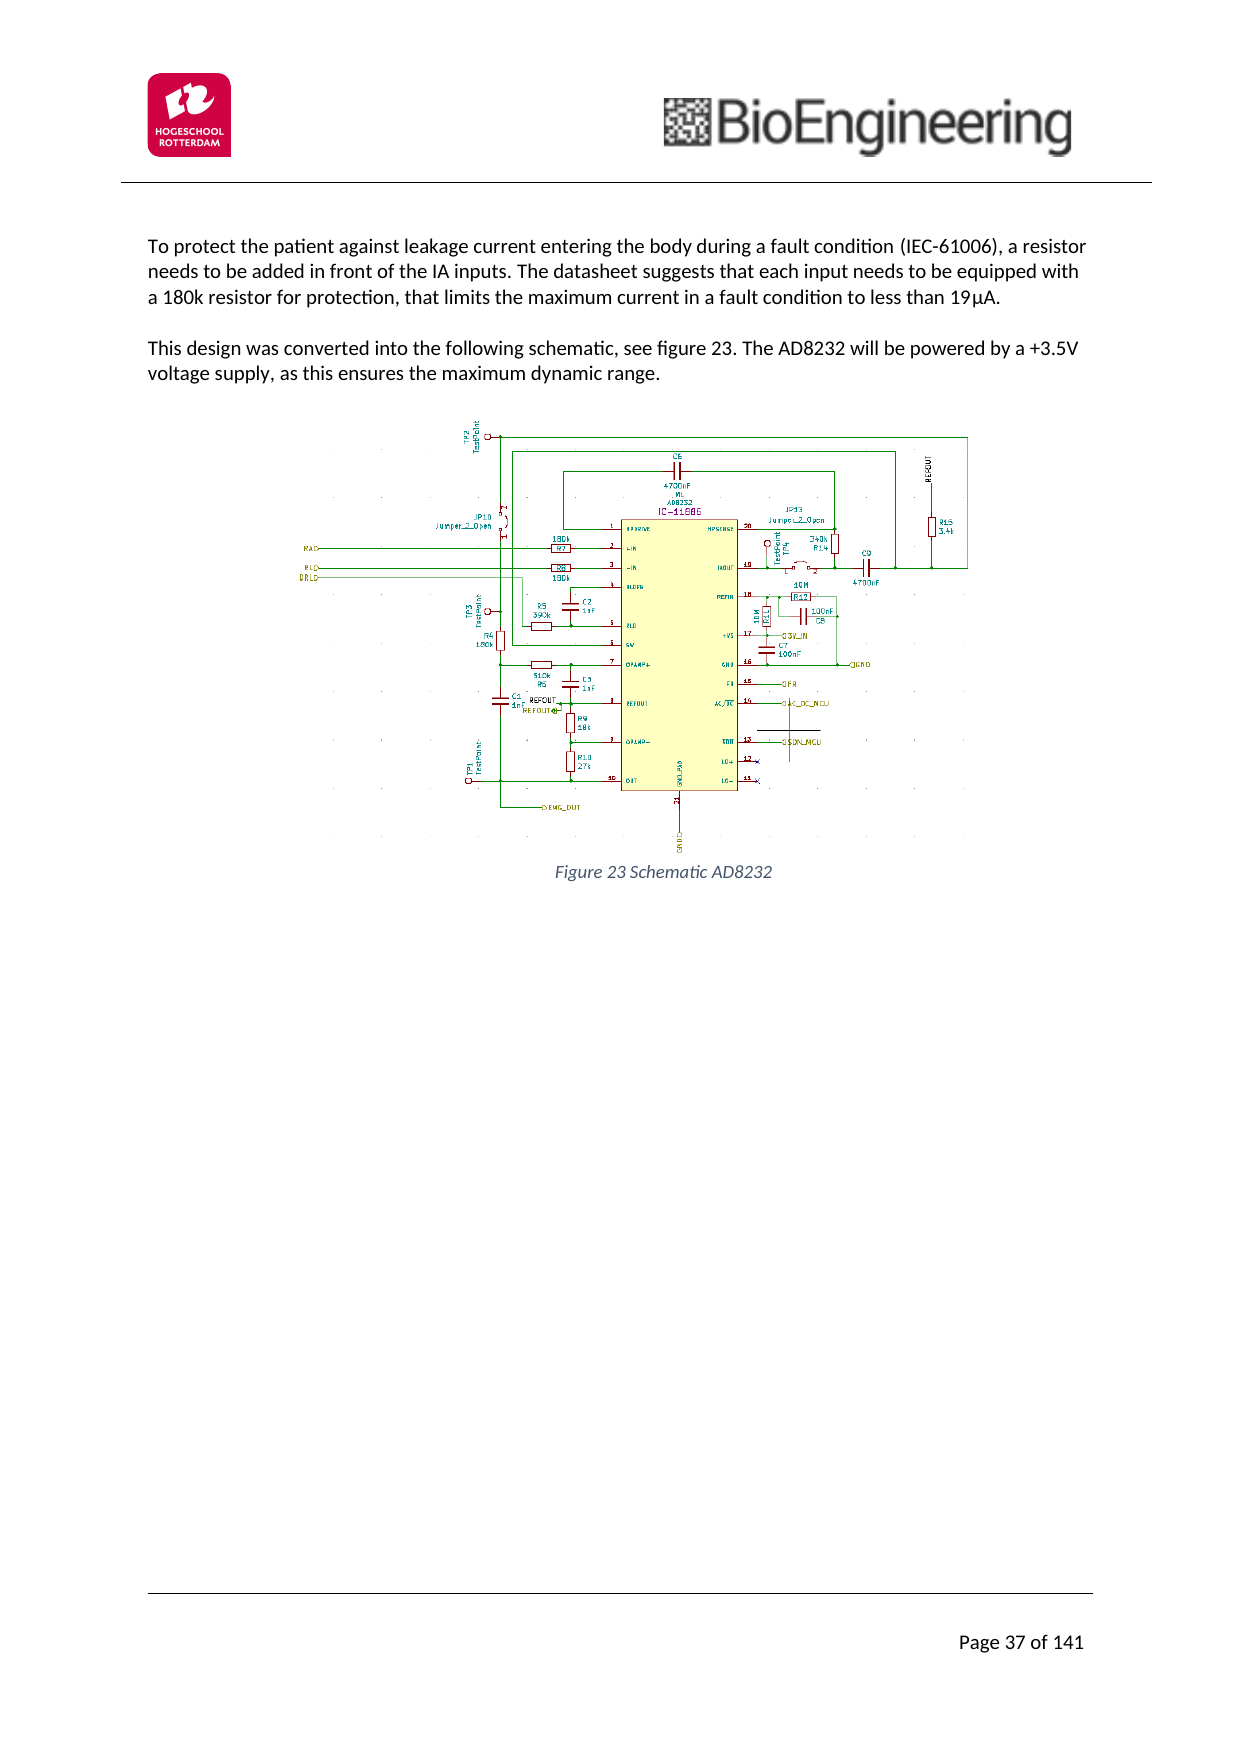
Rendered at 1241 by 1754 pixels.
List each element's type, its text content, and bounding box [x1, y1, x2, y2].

picture [663, 98, 1072, 157]
picture [147, 73, 231, 157]
text Figure 23 Schematic AD8232 [236, 860, 1093, 883]
text This design was converted into the following schematic, see figure 23. The AD8232 will be powered by a +3.5V voltage supply, as this ensures the maximum dynamic range. [148, 335, 1093, 386]
text To protect the patient against leakage current entering the body during a fault condition (IEC-61006), a resistor needs to be added in front of the IA inputs. The datasheet suggests that each input needs to be equipped with a 180k resistor for protection, that limits the maximum current in a fault condition to less than 19µA. [148, 233, 1093, 309]
picture [287, 411, 991, 861]
